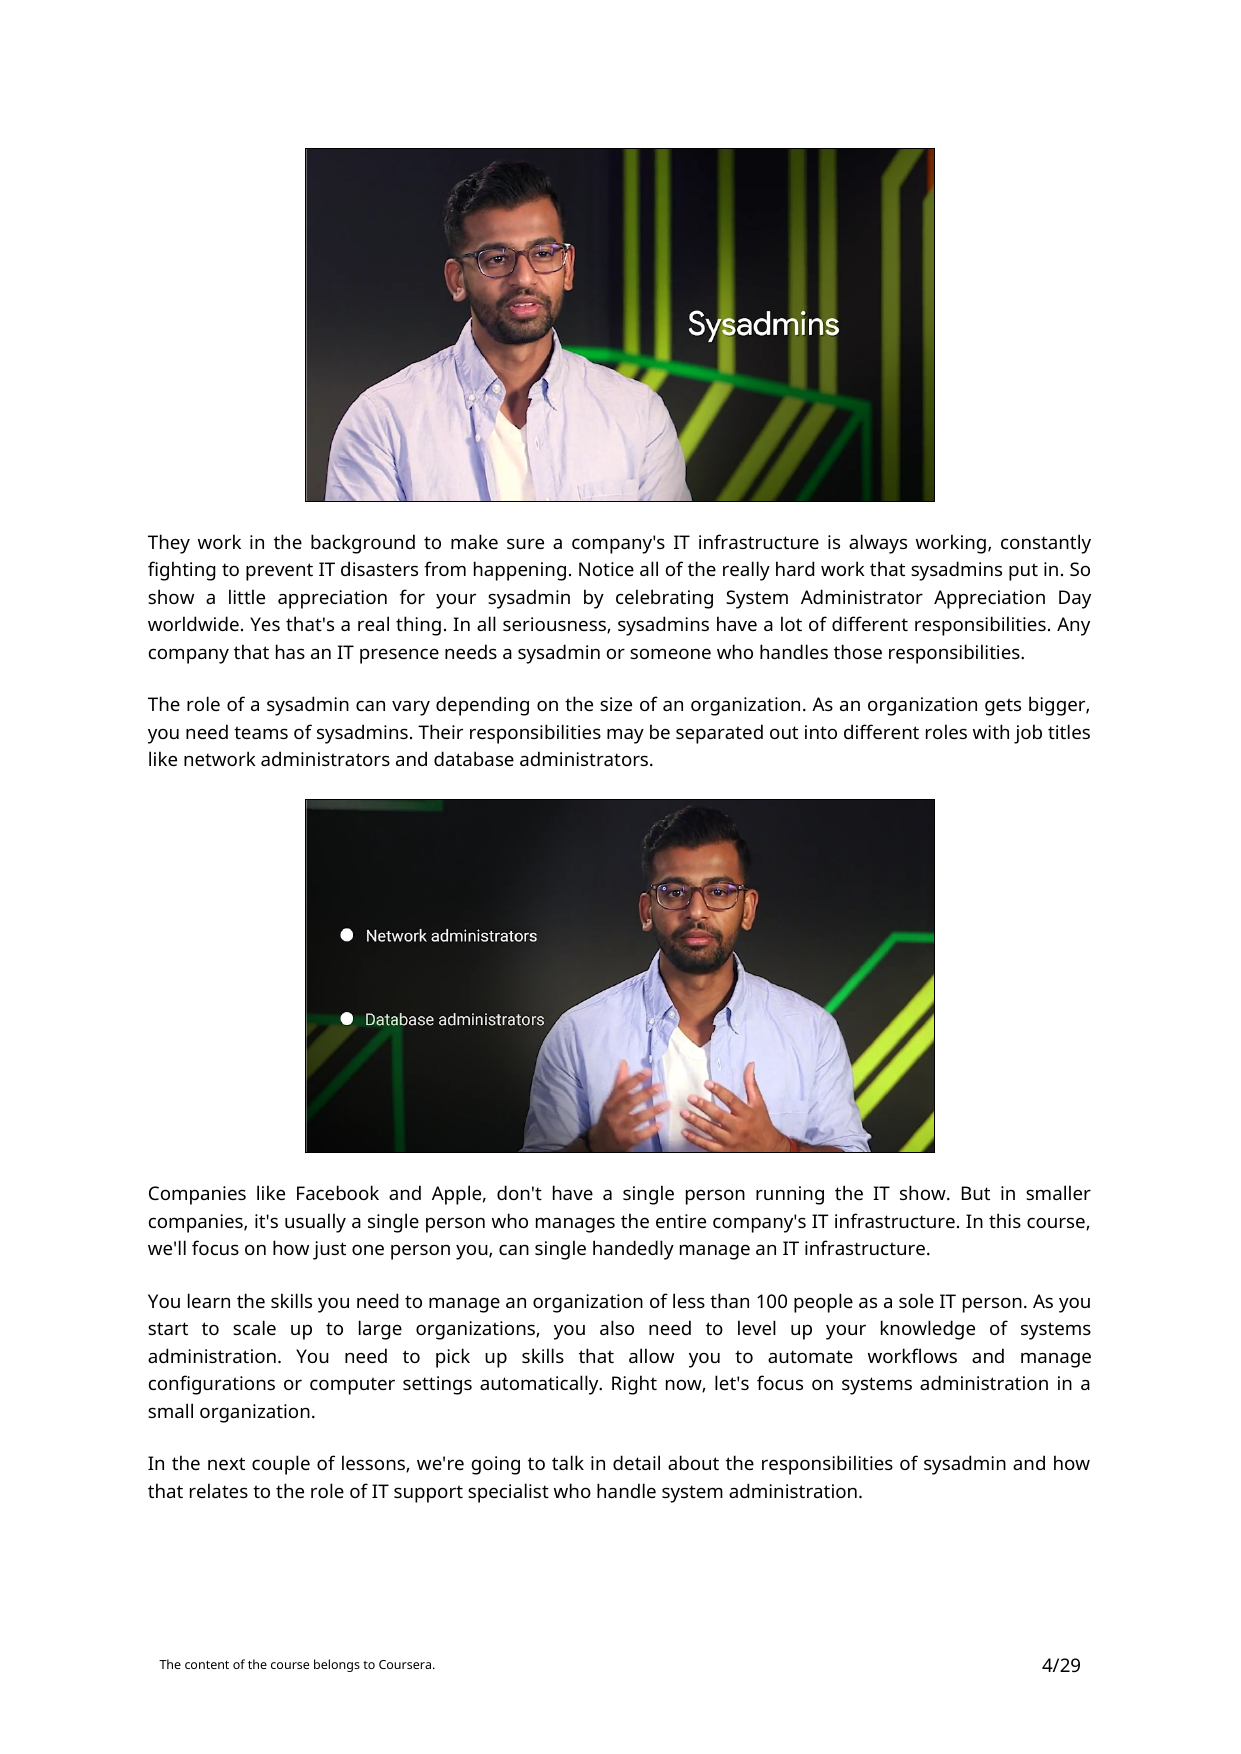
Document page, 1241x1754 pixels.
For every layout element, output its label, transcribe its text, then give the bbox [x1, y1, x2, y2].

text You learn the skills you need to manage an organization of less than 100 people as a sole IT person. As you start to scale up to large organizations, you also need to level up your knowledge of systems administration. You need to pick up skills that allow you to automate workflows and manage configurations or computer settings automatically. Right now, let's focus on systems administration in a small organization. [148, 1288, 1093, 1423]
picture [306, 149, 934, 501]
picture [306, 800, 934, 1152]
text They work in the background to make sure a company's IT infrastructure is always working, constantly fighting to prevent IT disasters from happening. Notice all of the really hard work that sysadmins put in. So show a little appreciation for your sysadmin by celebrating System Administrator Appreciation Day worldwide. Yes that's a real thing. In all seriousness, sysadmins have a lot of different responsibilities. Any company that has an IT presence needs a sysadmin or someone who handles those responsibilities. [148, 529, 1093, 664]
text Companies like Facebook and Apple, don't have a single person running the IT show. But in smaller companies, it's usually a single person who manages the entire company's IT infrastructure. In this course, we'll focus on how just one person you, can single handedly manage an IT infrastructure. [148, 1181, 1093, 1261]
text The role of a sysadmin can vary depending on the size of an organization. As an organization gets bigger, you need teams of sysadmins. Their responsibilities may be separated out into different roles with job titles like network administrators and database administrators. [148, 692, 1093, 772]
text In the next couple of lessons, we're going to talk in detail about the responsibilities of sysadmin and how that relates to the role of IT support specialist who handle system administration. [148, 1451, 1093, 1503]
